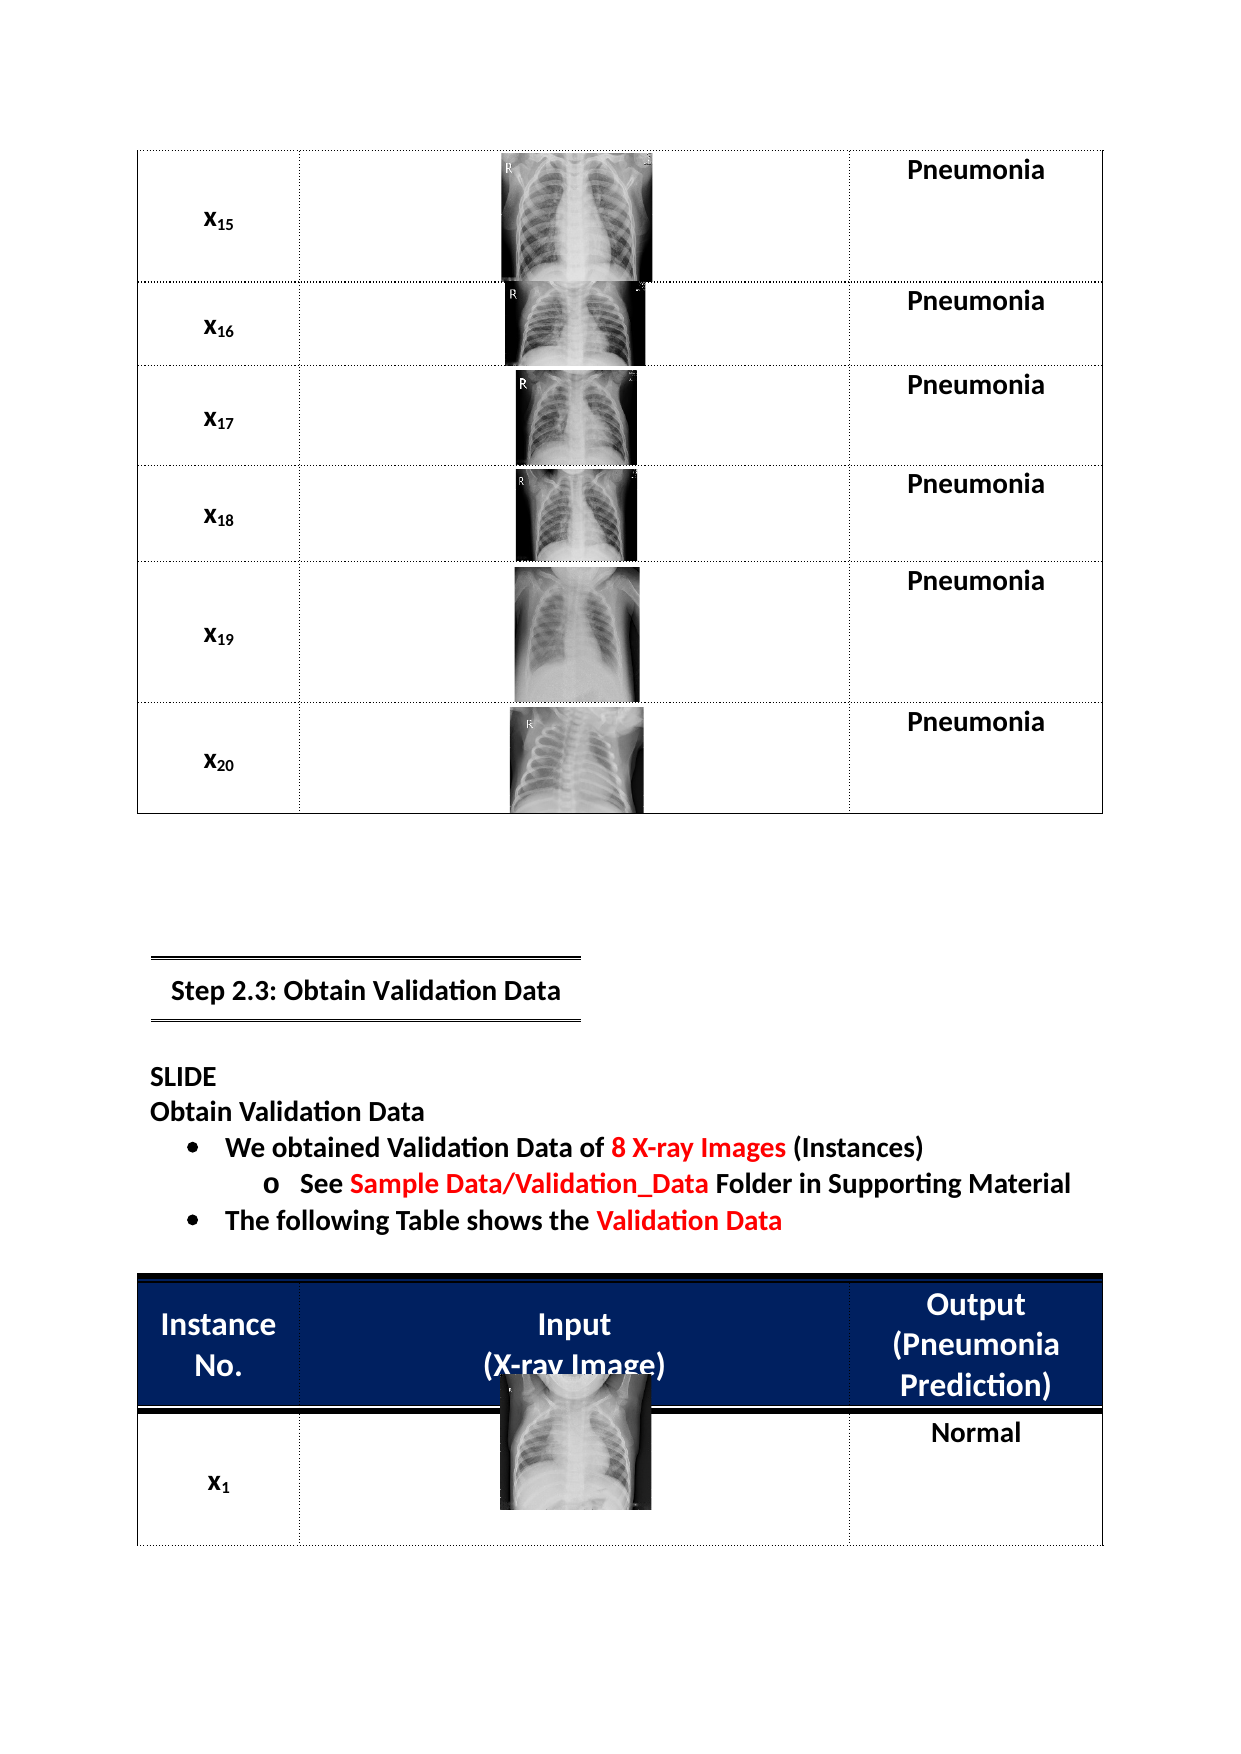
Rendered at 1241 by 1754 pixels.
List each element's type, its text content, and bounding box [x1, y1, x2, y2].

table_cell x18 [138, 465, 299, 561]
picture [501, 153, 653, 366]
table_cell Normal [849, 1414, 1102, 1545]
table_cell Pneumonia [849, 702, 1102, 813]
table_cell x20 [138, 702, 299, 813]
text SLIDE [150, 1058, 1090, 1093]
table_header Instance No. [138, 1283, 299, 1405]
table_cell [299, 365, 849, 464]
table_cell x17 [138, 365, 299, 464]
list We obtained Validation Data of 8 X-ray Images (Instances) [187, 1129, 1090, 1165]
table_cell x1 [138, 1414, 299, 1545]
text Obtain Validation Data [150, 1093, 1090, 1129]
table_cell Pneumonia [849, 465, 1102, 561]
picture [514, 567, 640, 702]
picture [509, 707, 644, 813]
table_cell [299, 150, 849, 281]
table_cell x16 [138, 281, 299, 365]
table_cell x15 [138, 150, 299, 281]
table_cell Pneumonia [849, 561, 1102, 702]
table_cell [299, 1414, 849, 1545]
table_cell Pneumonia [849, 365, 1102, 464]
picture [515, 370, 637, 465]
table_cell Pneumonia [849, 150, 1102, 281]
table_header Input (X-ray Image) [299, 1283, 849, 1405]
picture [500, 1374, 652, 1510]
picture [515, 469, 638, 561]
table_cell [299, 465, 849, 561]
table_header Output (Pneumonia Prediction) [849, 1283, 1102, 1405]
table_cell [299, 561, 849, 702]
list The following Table shows the Validation Data [187, 1202, 1090, 1237]
table_cell Pneumonia [849, 281, 1102, 365]
table_cell [299, 281, 505, 365]
table_cell [646, 281, 849, 365]
table_cell x19 [138, 561, 299, 702]
table_header Step 2.3: Obtain Validation Data [151, 960, 581, 1019]
table_cell [299, 702, 849, 813]
list See Sample Data/Validation_Data Folder in Supporting Material [262, 1165, 1090, 1202]
